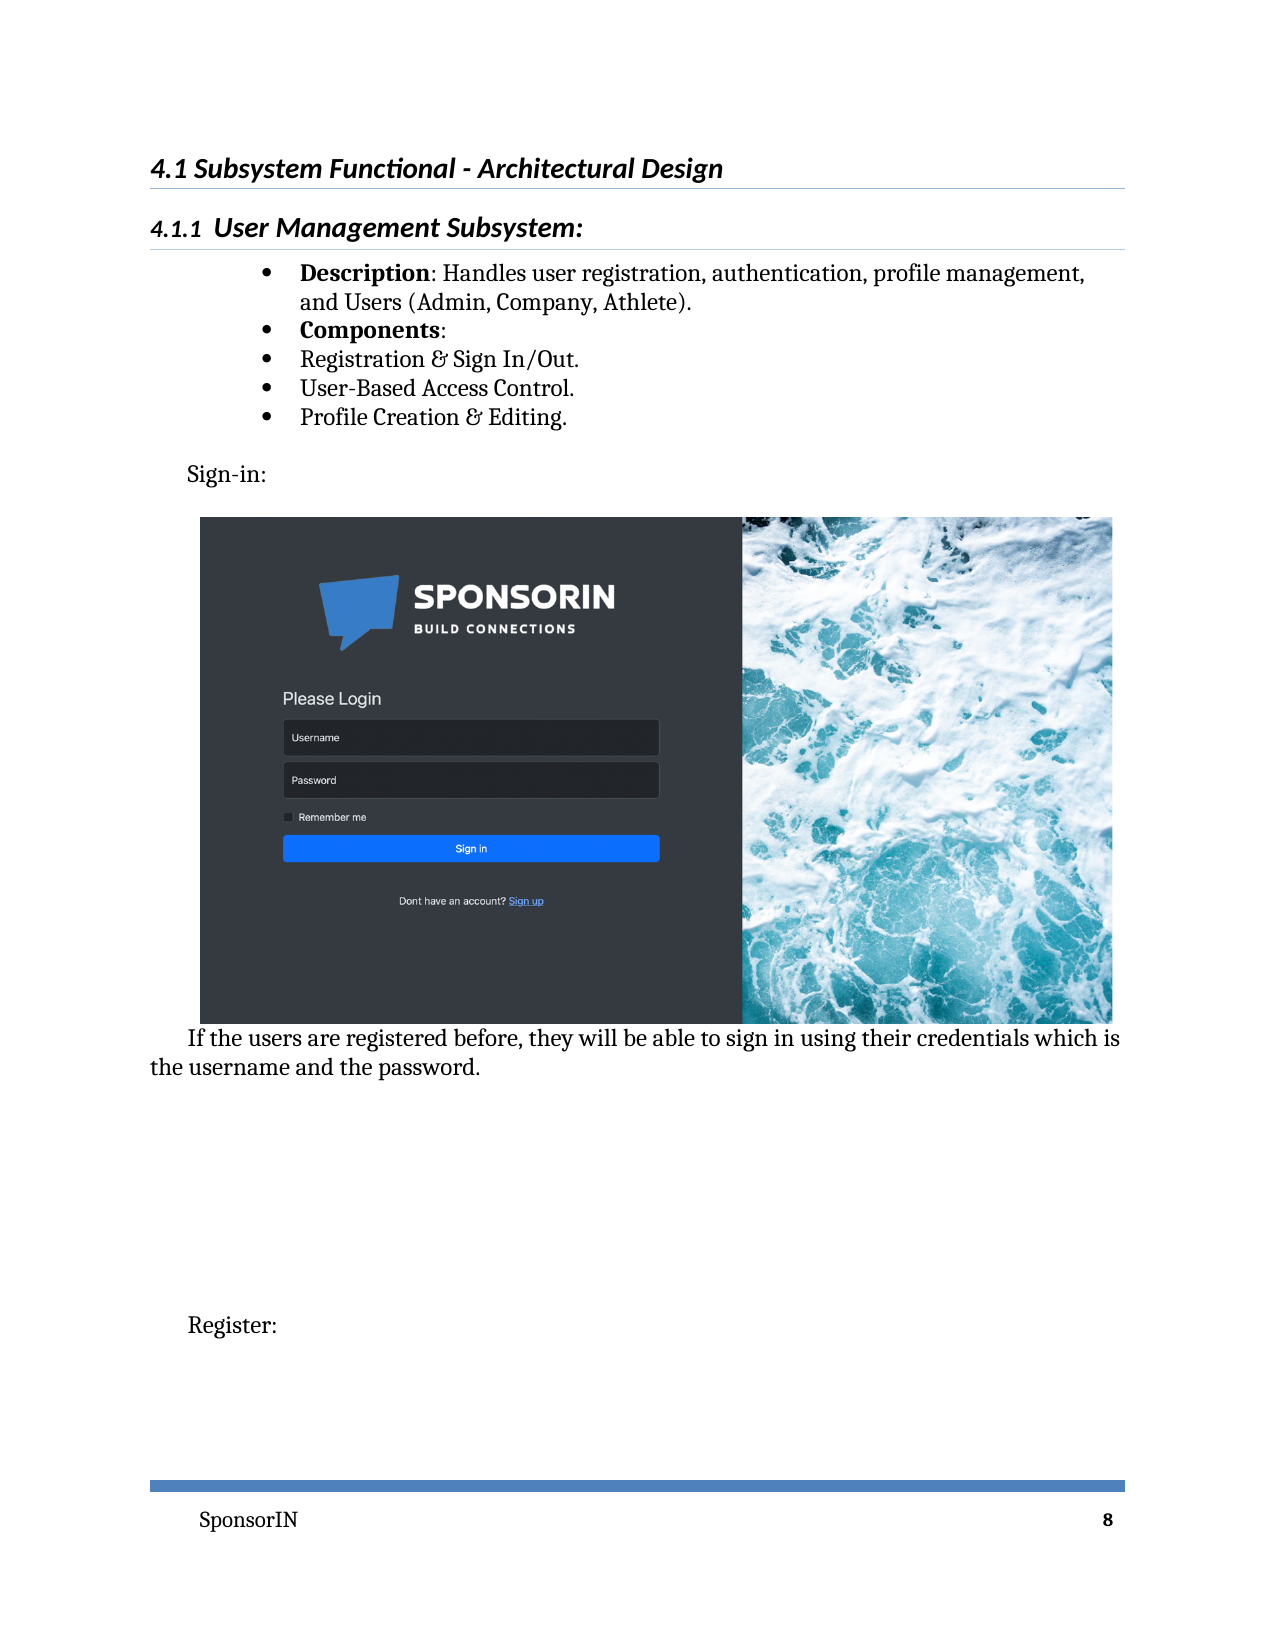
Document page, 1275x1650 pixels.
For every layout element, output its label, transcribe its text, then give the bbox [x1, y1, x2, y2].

list Description: Handles user registration, authentication, profile management, and Users (Admin, Company, Athlete). [262, 259, 1125, 316]
text Register: [150, 1311, 1125, 1340]
subtitle 4.1.1 User Management Subsystem: [150, 209, 1125, 249]
list Profile Creation & Editing. [262, 402, 1125, 431]
subtitle 4.1 Subsystem Functional - Architectural Design [150, 150, 1125, 188]
list Components: [262, 316, 1125, 345]
list User-Based Access Control. [262, 374, 1125, 402]
text Sign-in: [150, 460, 1125, 489]
list Registration & Sign In/Out. [262, 345, 1125, 374]
picture [200, 517, 1113, 1024]
text If the users are registered before, they will be able to sign in using their credentials which is the username and the password. [150, 1024, 1125, 1081]
